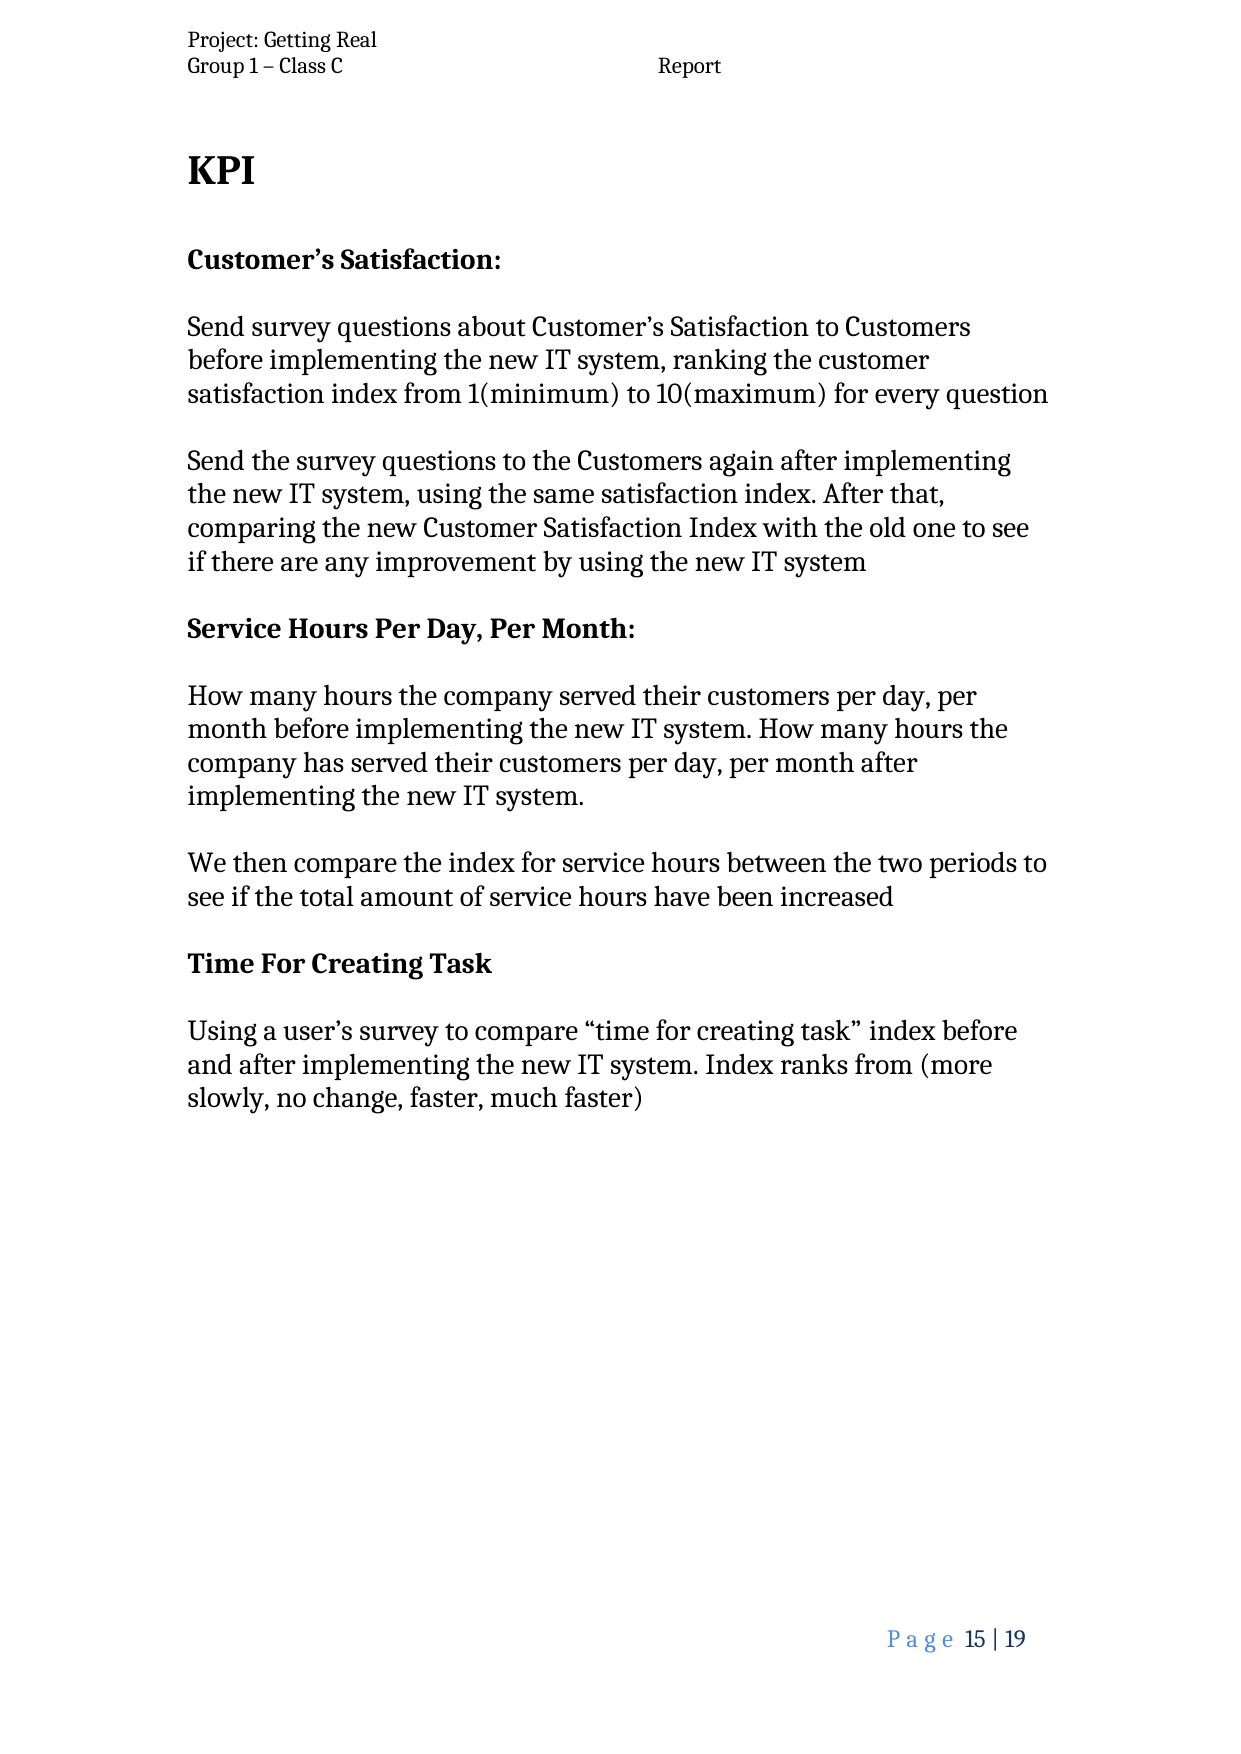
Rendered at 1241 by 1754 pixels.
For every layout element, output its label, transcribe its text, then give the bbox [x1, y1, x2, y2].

text We then compare the index for service hours between the two periods to see if the total amount of service hours have been increased [187, 847, 1053, 914]
text Using a user’s survey to compare “time for creating task” index before and after implementing the new IT system. Index ranks from (more slowly, no change, faster, much faster) [187, 1014, 1053, 1115]
text Service Hours Per Day, Per Month: [187, 612, 1053, 645]
text Time For Creating Task [187, 947, 1053, 981]
text Send survey questions about Customer’s Satisfaction to Customers before implementing the new IT system, ranking the customer satisfaction index from 1(minimum) to 10(maximum) for every question [187, 310, 1053, 411]
text Send the survey questions to the Customers again after implementing the new IT system, using the same satisfaction index. After that, comparing the new Customer Satisfaction Index with the old one to see if there are any improvement by using the new IT system [187, 444, 1053, 578]
text How many hours the company served their customers per day, per month before implementing the new IT system. How many hours the company has served their customers per day, per month after implementing the new IT system. [187, 679, 1053, 813]
text Customer’s Satisfaction: [187, 243, 1053, 276]
text KPI [187, 147, 1053, 195]
